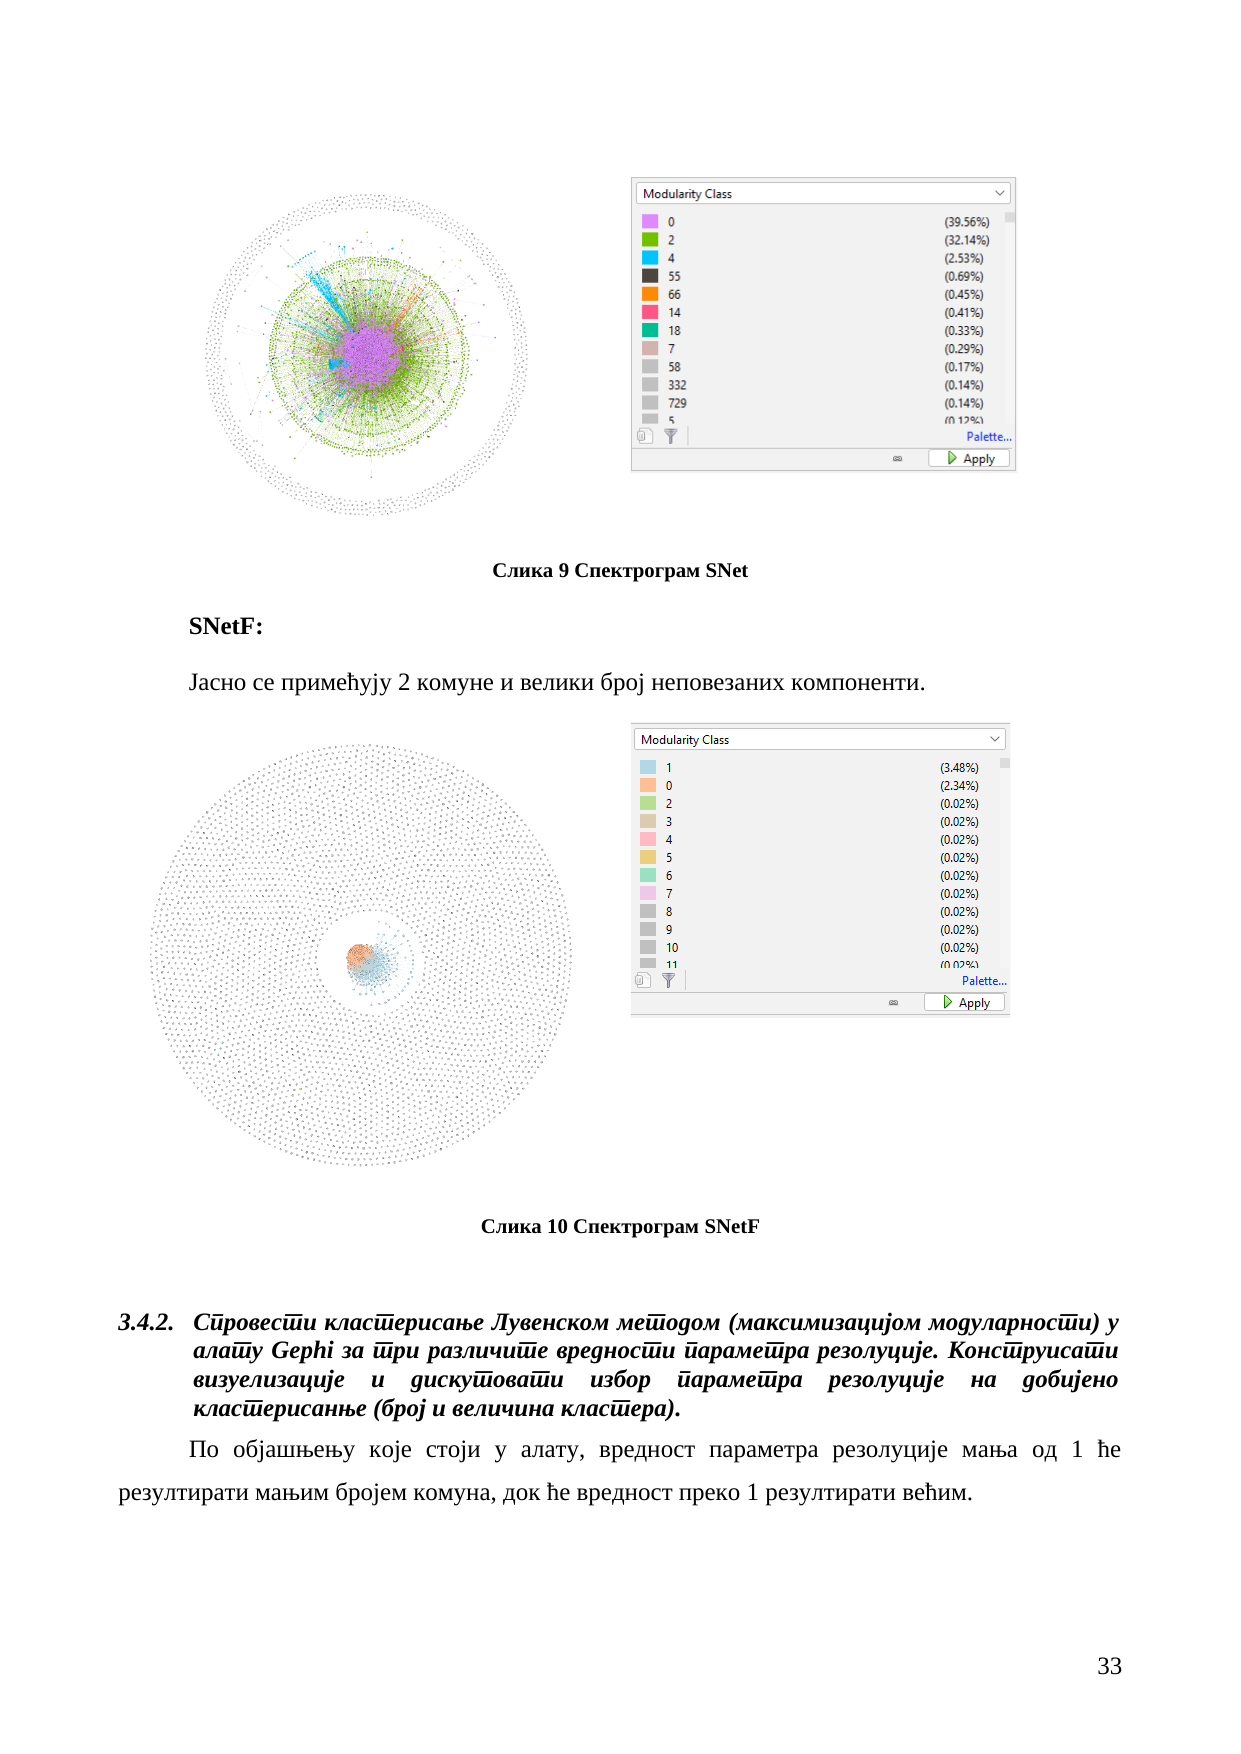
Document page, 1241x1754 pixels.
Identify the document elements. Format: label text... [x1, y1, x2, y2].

table_header [118, 723, 619, 1214]
picture [630, 722, 1011, 1018]
table_header [620, 723, 1121, 1214]
picture [630, 177, 1018, 473]
text Јасно се примећују 2 комуне и велики број неповезаних компоненти. [118, 667, 1122, 696]
table_header [620, 177, 1121, 558]
text Слика 10 Спектрограм SNetF [118, 1214, 1122, 1238]
picture [129, 177, 603, 532]
text По објашњењу које стоји у алату, вредност параметра резолуције мања од 1 ће резултирати мањим бројем комуна, док ће вредност преко 1 резултирати већим. [118, 1434, 1122, 1506]
picture [132, 722, 605, 1188]
table_header [118, 177, 619, 558]
text Спровести кластерисање Лувенском методом (максимизацијом модуларности) у алату Gephi за три различите вредности параметра резолуције. Конструисати визуелизације и дискутовати избор параметра резолуције на добијено кластерисанње (број и величина кластера). [118, 1307, 1122, 1422]
text SNetF: [118, 611, 1122, 640]
text Слика 9 Спектрограм SNet [118, 558, 1122, 582]
